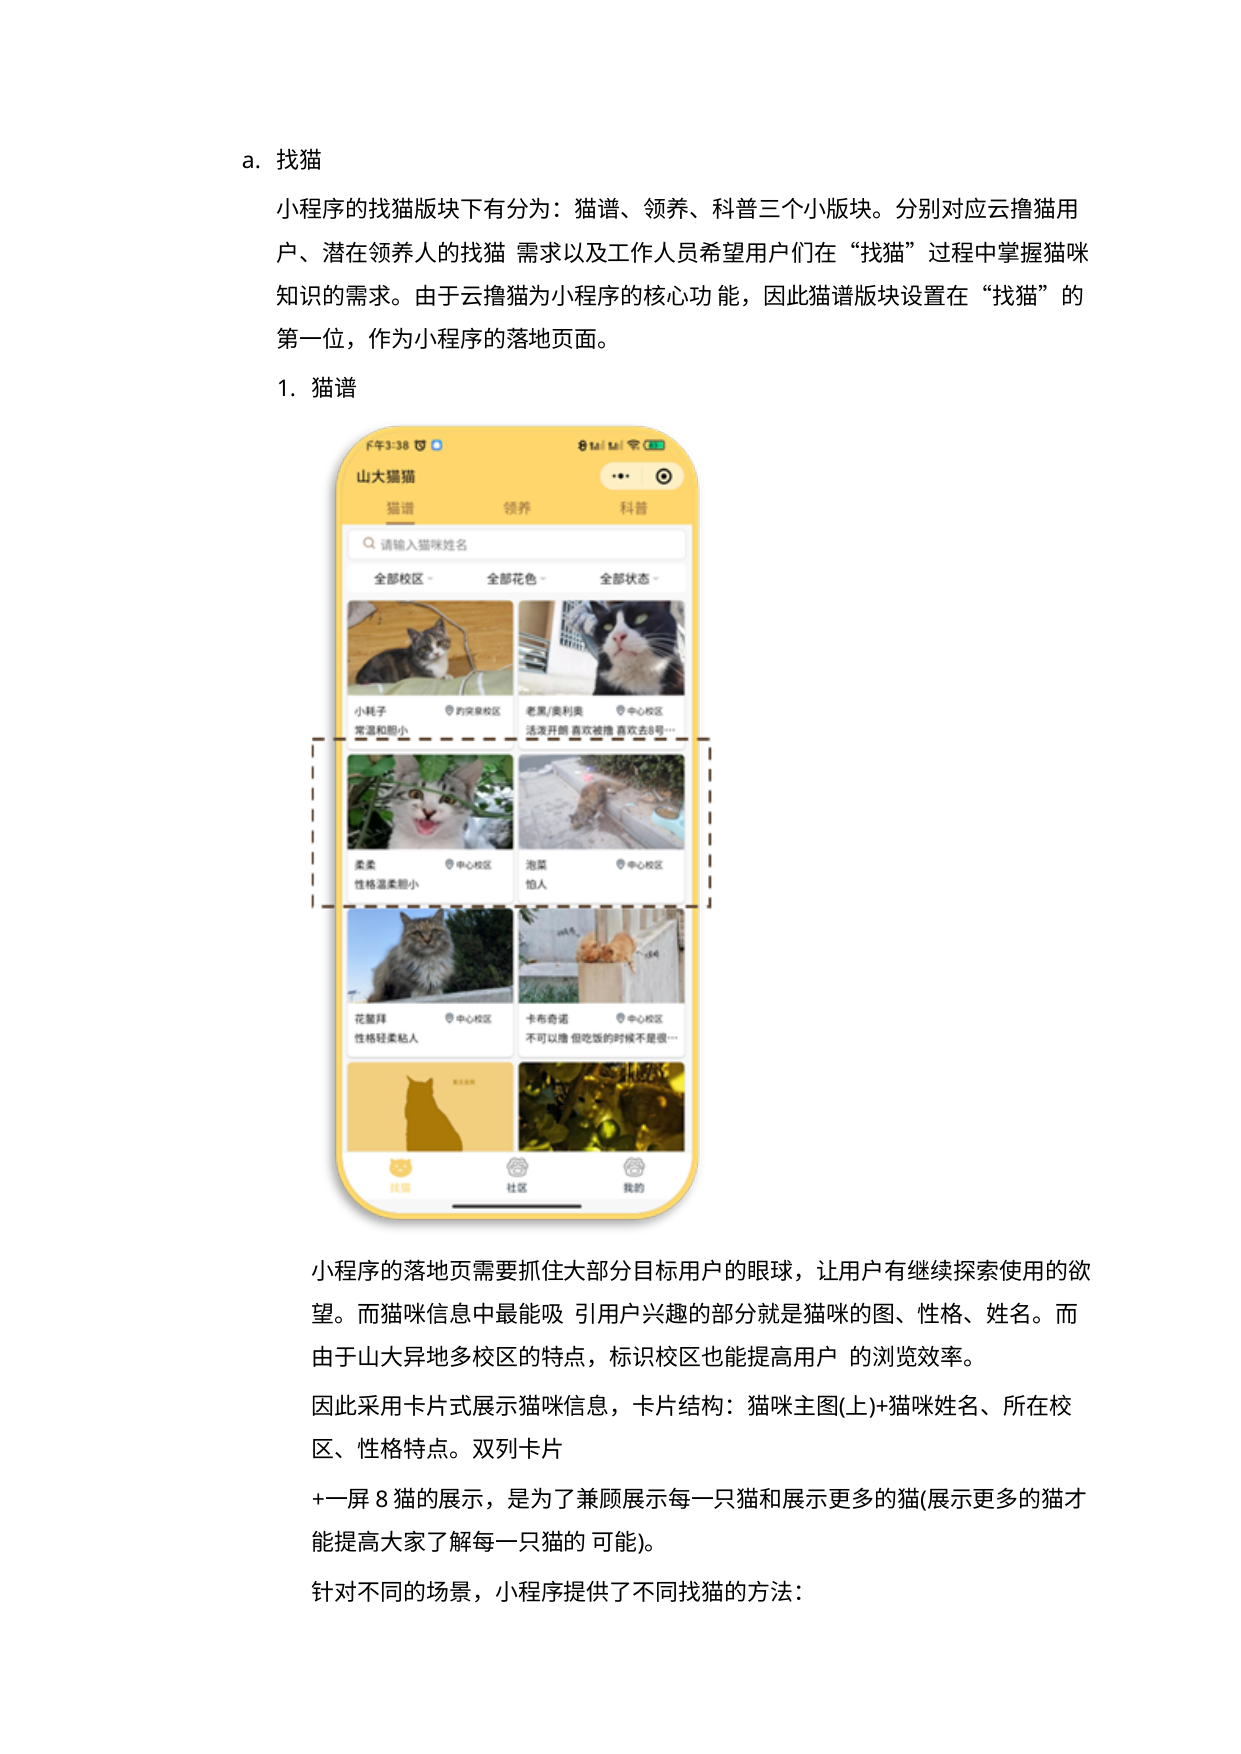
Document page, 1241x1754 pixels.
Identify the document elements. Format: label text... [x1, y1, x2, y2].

text 因此采用卡片式展示猫咪信息，卡片结构：猫咪主图(上)+猫咪姓名、所在校区、性格特点。双列卡片 [312, 1388, 1093, 1464]
text 小程序的落地页需要抓住大部分目标用户的眼球，让用户有继续探索使用的欲望。而猫咪信息中最能吸 引用户兴趣的部分就是猫咪的图、性格、姓名。而由于山大异地多校区的特点，标识校区也能提高用户 的浏览效率。 [312, 1252, 1093, 1372]
text +一屏8猫的展示，是为了兼顾展示每一只猫和展示更多的猫(展示更多的猫才能提高大家了解每一只猫的 可能)。 [312, 1481, 1093, 1557]
text 针对不同的场景，小程序提供了不同找猫的方法： [312, 1573, 1093, 1607]
text 小程序的找猫版块下有分为：猫谱、领养、科普三个小版块。分别对应云撸猫用户、潜在领养人的找猫 需求以及工作人员希望用户们在“找猫”过程中掌握猫咪知识的需求。由于云撸猫为小程序的核心功 能，因此猫谱版块设置在“找猫”的第一位，作为小程序的落地页面。 [277, 191, 1093, 354]
picture [311, 419, 712, 1237]
list 猫谱 [277, 370, 1093, 403]
list 找猫 [242, 142, 1093, 175]
